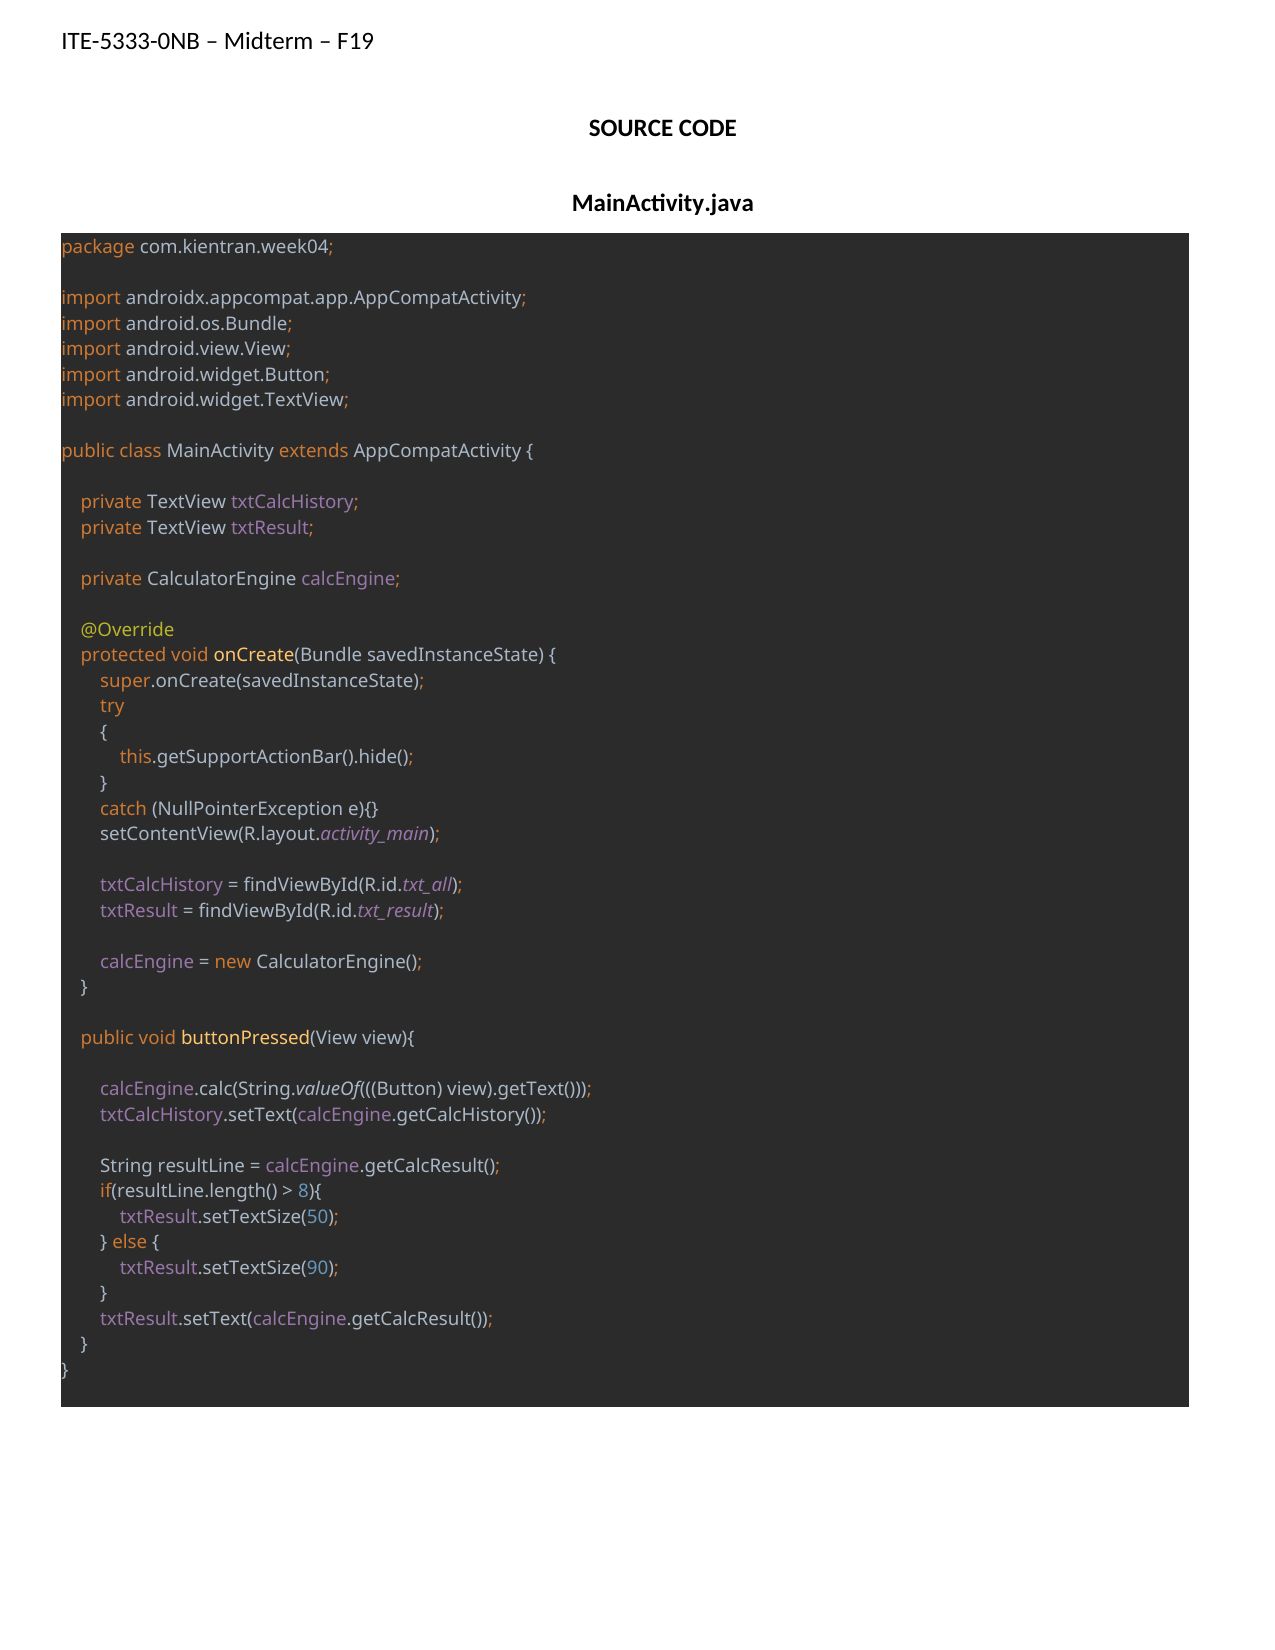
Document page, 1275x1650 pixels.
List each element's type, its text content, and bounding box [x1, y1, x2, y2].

text package com.kientran.week04; import androidx.appcompat.app.AppCompatActivity; import android.os.Bundle; import android.view.View; import android.widget.Button; import android.widget.TextView; public class MainActivity extends AppCompatActivity { private TextView txtCalcHistory; private TextView txtResult; private CalculatorEngine calcEngine; @Override protected void onCreate(Bundle savedInstanceState) { super.onCreate(savedInstanceState); try { this.getSupportActionBar().hide(); } catch (NullPointerException e){} setContentView(R.layout.activity_main); txtCalcHistory = findViewById(R.id.txt_all); txtResult = findViewById(R.id.txt_result); calcEngine = new CalculatorEngine(); } public void buttonPressed(View view){ calcEngine.calc(String.valueOf(((Button) view).getText())); txtCalcHistory.setText(calcEngine.getCalcHistory()); String resultLine = calcEngine.getCalcResult(); if(resultLine.length() > 8){ txtResult.setTextSize(50); } else { txtResult.setTextSize(90); } txtResult.setText(calcEngine.getCalcResult()); } } [61, 233, 1189, 1382]
list MainActivity.java [136, 180, 1189, 218]
list SOURCE CODE [136, 105, 1189, 143]
